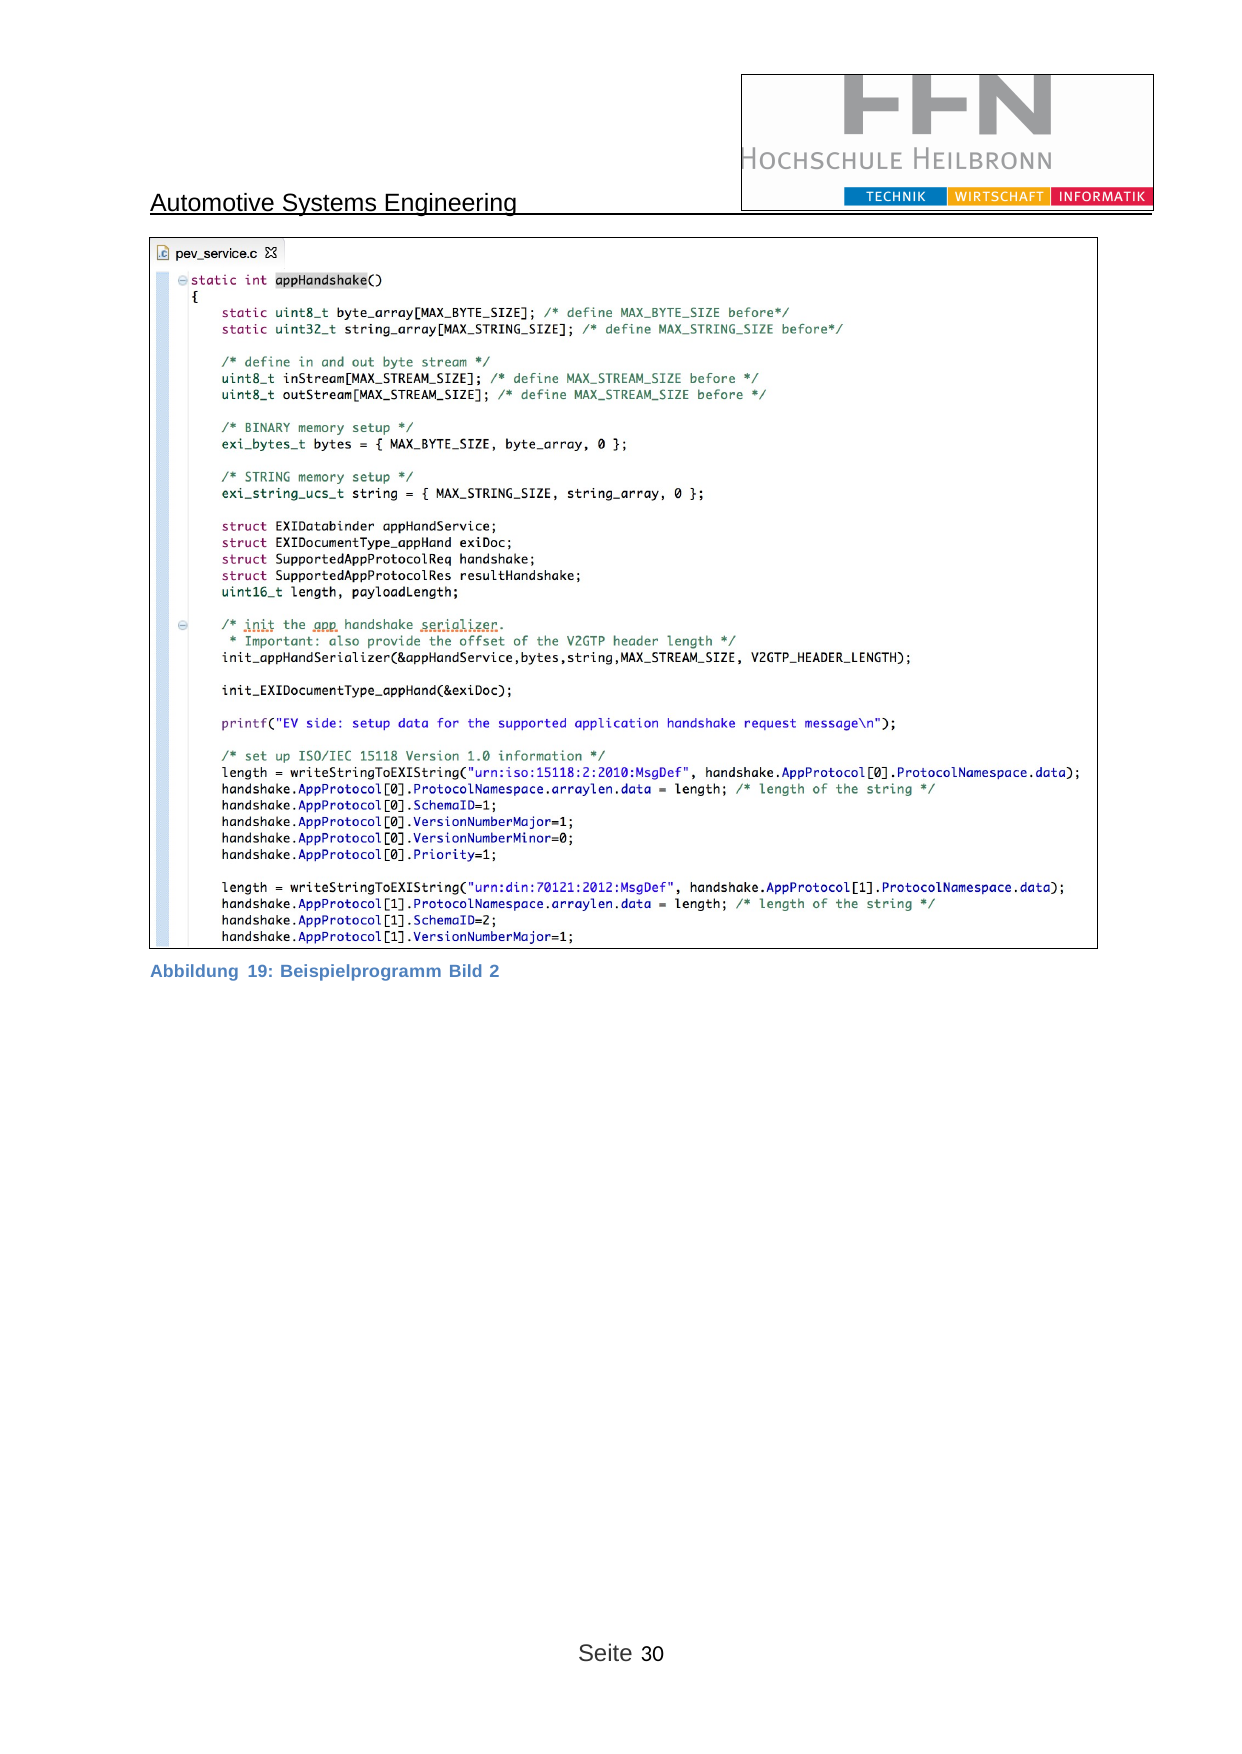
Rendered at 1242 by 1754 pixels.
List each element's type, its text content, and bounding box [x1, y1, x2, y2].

picture [742, 75, 1153, 210]
text Abbildung 19: Beispielprogramm Bild 2 [150, 960, 1169, 981]
picture [150, 238, 1097, 948]
